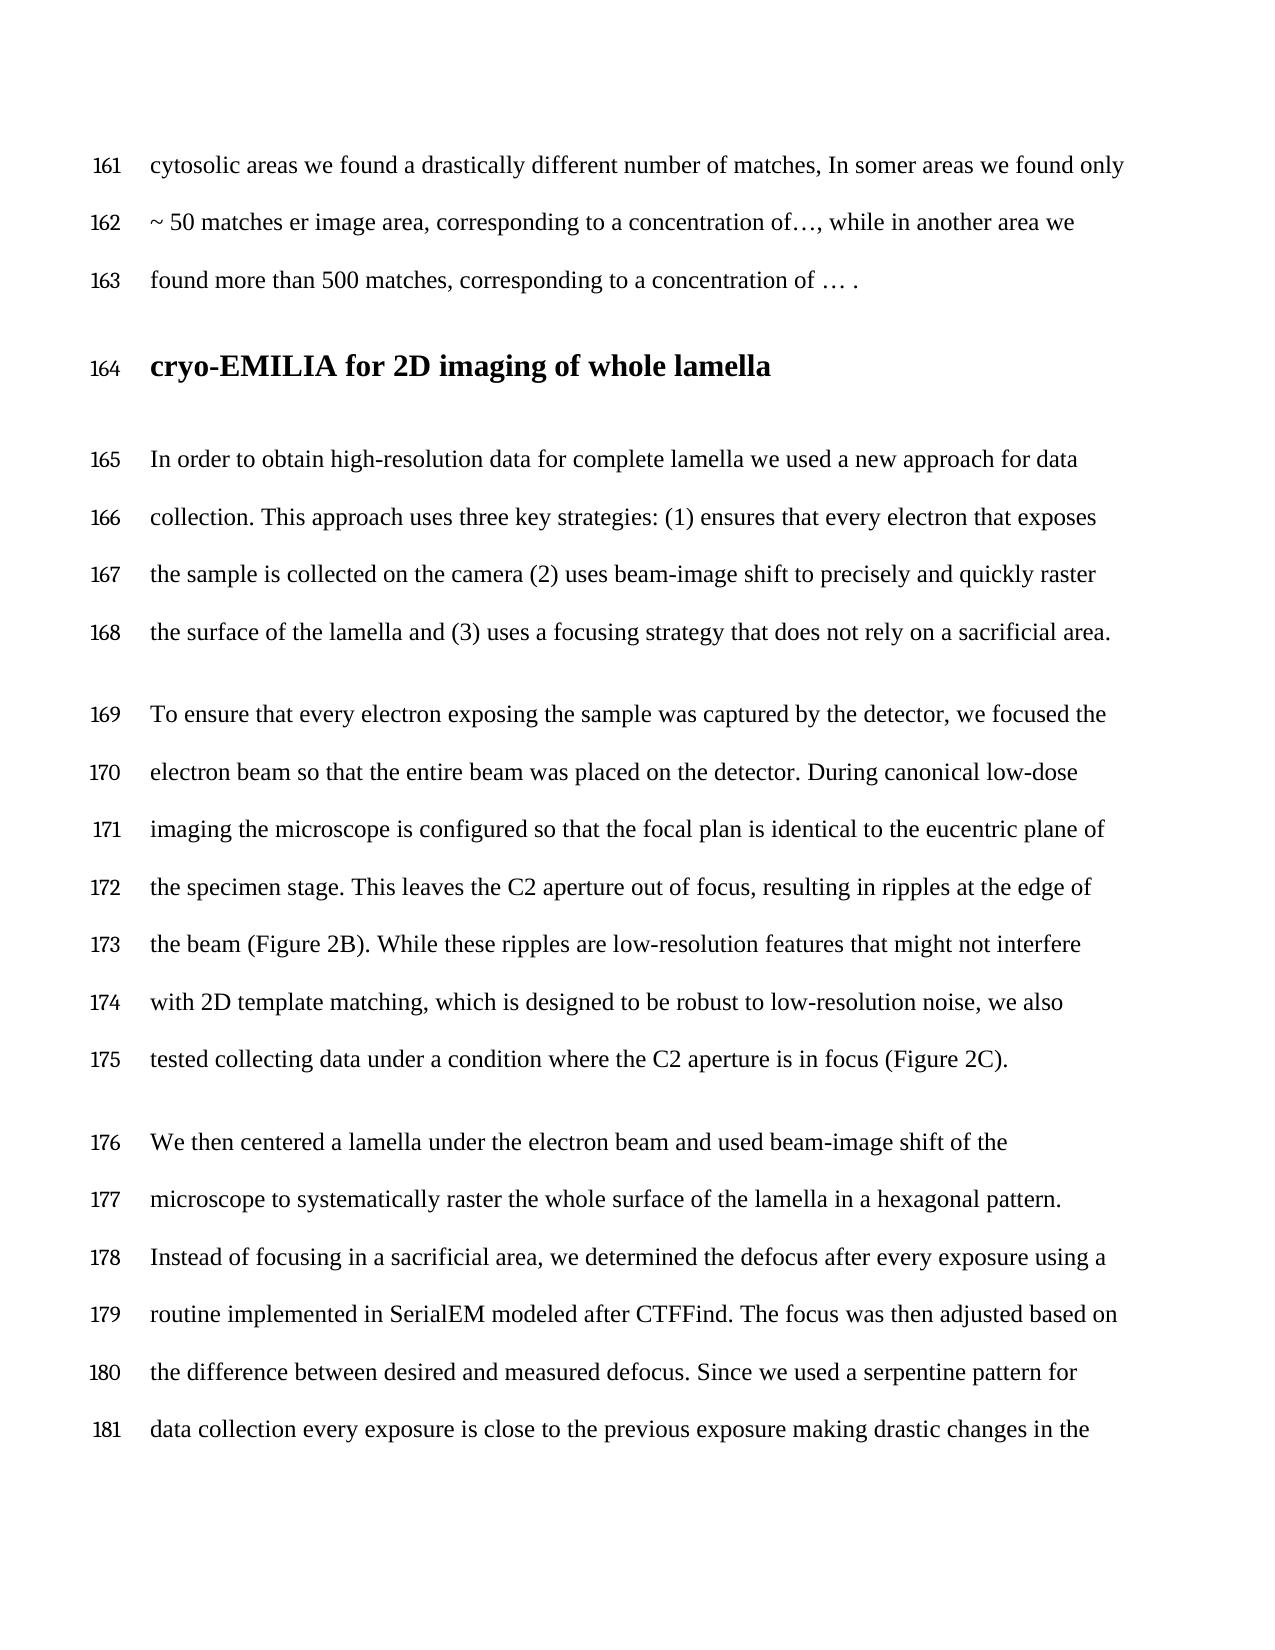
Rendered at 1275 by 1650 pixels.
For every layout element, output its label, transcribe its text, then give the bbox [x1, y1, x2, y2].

subtitle cryo-EMILIA for 2D imaging of whole lamella [150, 347, 1125, 383]
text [150, 1127, 1125, 1443]
text To ensure that every electron exposing the sample was captured by the detector, we focused the electron beam so that the entire beam was placed on the detector. During canonical low-dose imaging the microscope is configured so that the focal plan is identical to the eucentric plane of the specimen stage. This leaves the C2 aperture out of focus, resulting in ripples at the edge of the beam (Figure 2B). While these ripples are low-resolution features that might not interfere with 2D template matching, which is designed to be robust to low-resolution noise, we also tested collecting data under a condition where the C2 aperture is in focus (Figure 2C). [150, 699, 1125, 1073]
text In order to obtain high-resolution data for complete lamella we used a new approach for data collection. This approach uses three key strategies: (1) ensures that every electron that exposes the sample is collected on the camera (2) uses beam-image shift to precisely and quickly raster the surface of the lamella and (3) uses a focusing strategy that does not rely on a sacrificial area. [150, 444, 1125, 646]
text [150, 150, 1125, 294]
